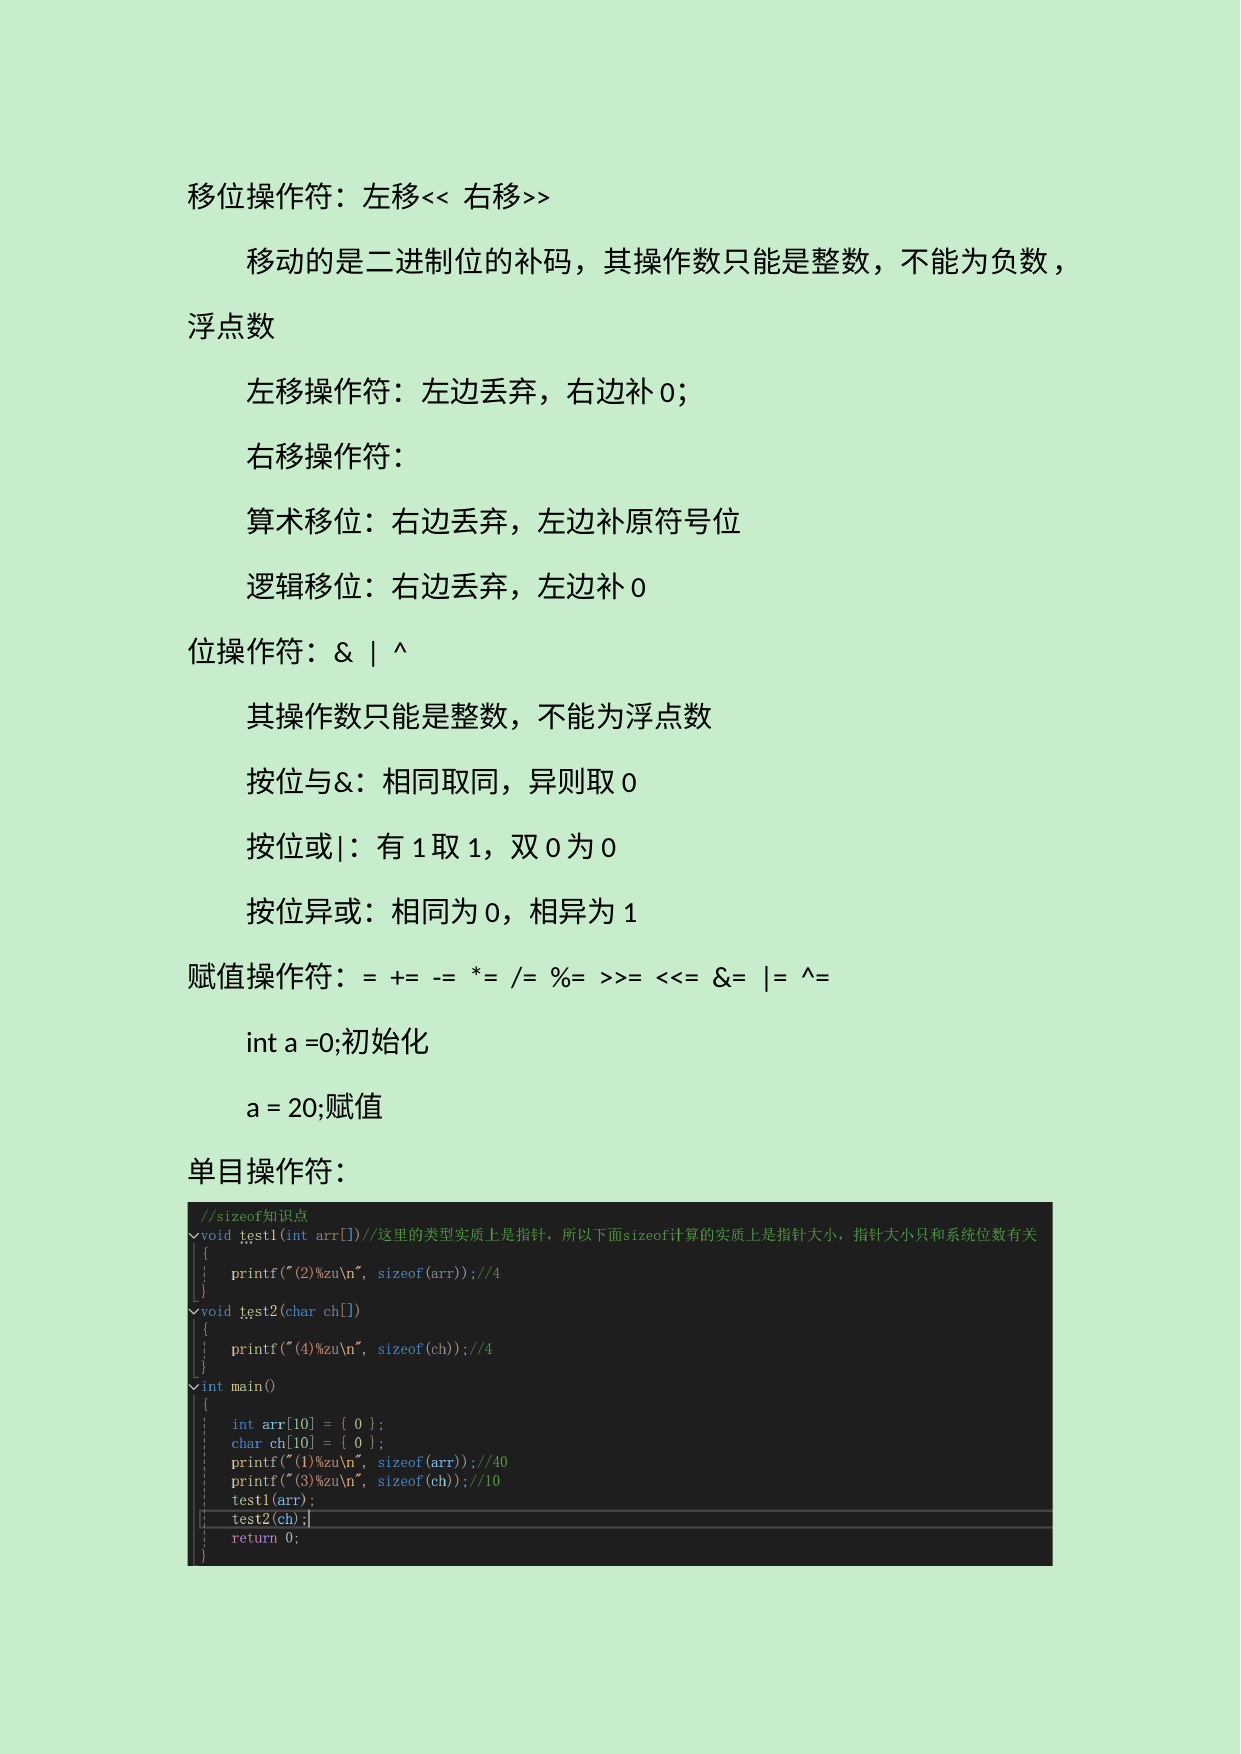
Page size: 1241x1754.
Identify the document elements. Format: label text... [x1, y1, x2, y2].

text 按位异或：相同为0，相异为1 [187, 877, 1053, 942]
text 单目操作符： [187, 1137, 1053, 1202]
text 逻辑移位：右边丢弃，左边补0 [187, 552, 1053, 617]
text 按位或|：有1取1，双0为0 [187, 812, 1053, 877]
text 算术移位：右边丢弃，左边补原符号位 [187, 487, 1053, 552]
text int a =0;初始化 [187, 1007, 1053, 1072]
text 位操作符：& | ^ [187, 617, 1053, 682]
text 移动的是二进制位的补码，其操作数只能是整数，不能为负数，浮点数 [187, 227, 1053, 357]
text 赋值操作符：= += -= *= /= %= >>= <<= &= |= ^= [187, 942, 1053, 1007]
picture [187, 1202, 1053, 1566]
text 移位操作符：左移<< 右移>> [187, 162, 1053, 227]
text a = 20;赋值 [187, 1072, 1053, 1137]
text 左移操作符：左边丢弃，右边补0； [187, 357, 1053, 422]
text 右移操作符： [187, 422, 1053, 487]
text 按位与&：相同取同，异则取0 [187, 747, 1053, 812]
text 其操作数只能是整数，不能为浮点数 [187, 682, 1053, 747]
